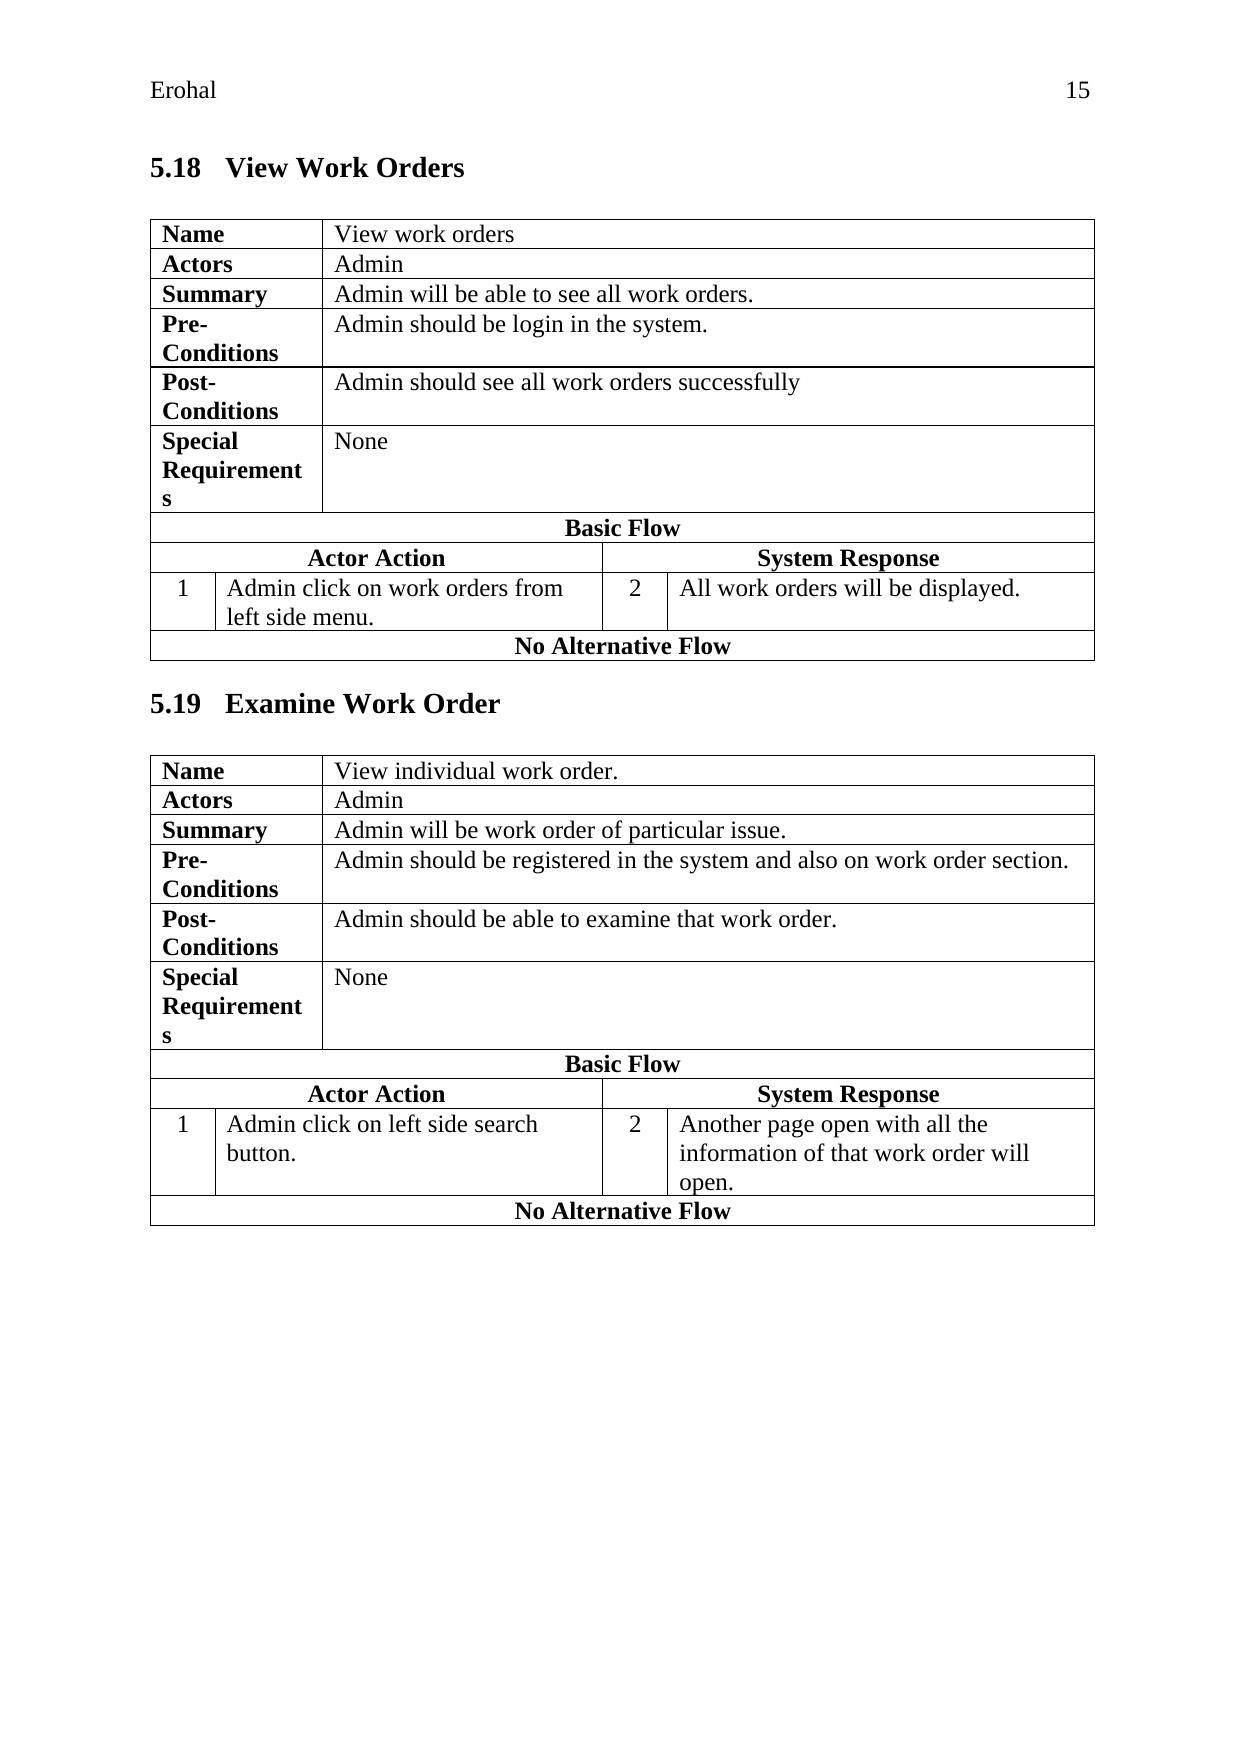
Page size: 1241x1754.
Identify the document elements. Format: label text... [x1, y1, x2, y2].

table_cell System Response [603, 1079, 1094, 1108]
table_cell Admin [323, 786, 1094, 814]
table_cell Post-Conditions [151, 368, 322, 425]
table_cell Admin should be login in the system. [323, 309, 1094, 366]
table_header Name [151, 756, 322, 784]
table_cell Actor Action [151, 1079, 602, 1108]
table_cell Actors [151, 249, 322, 278]
table_cell Admin click on work orders from left side menu. [216, 573, 602, 630]
table_header View individual work order. [323, 756, 1094, 784]
table_cell 2 [603, 573, 667, 630]
table_cell Actors [151, 786, 322, 814]
table_cell Admin [323, 249, 1094, 278]
table_cell No Alternative Flow [151, 1196, 1094, 1225]
table_cell Post-Conditions [151, 904, 322, 961]
table_cell None [323, 962, 1094, 1048]
table_cell Special Requirements [151, 962, 322, 1048]
subtitle View Work Orders [150, 150, 1090, 183]
table_cell 2 [603, 1109, 667, 1195]
table_header View work orders [323, 220, 1094, 248]
table_cell 1 [151, 1109, 215, 1195]
table_cell Basic Flow [151, 513, 1094, 542]
table_header Name [151, 220, 322, 248]
table_cell Admin will be able to see all work orders. [323, 279, 1094, 308]
subtitle Examine Work Order [150, 686, 1090, 720]
table_cell Actor Action [151, 543, 602, 572]
table_cell No Alternative Flow [151, 631, 1094, 660]
table_cell Pre-Conditions [151, 309, 322, 366]
table_cell Summary [151, 279, 322, 308]
table_cell Admin will be work order of particular issue. [323, 815, 1094, 844]
table_cell Admin click on left side search button. [216, 1109, 602, 1195]
table_cell Pre-Conditions [151, 845, 322, 903]
table_cell Summary [151, 815, 322, 844]
table_cell Admin should be able to examine that work order. [323, 904, 1094, 961]
table_cell Another page open with all the information of that work order will open. [668, 1109, 1094, 1195]
table_cell Admin should be registered in the system and also on work order section. [323, 845, 1094, 903]
table_cell None [323, 426, 1094, 512]
table_cell System Response [603, 543, 1094, 572]
table_cell Basic Flow [151, 1050, 1094, 1078]
table_cell 1 [151, 573, 215, 630]
table_cell All work orders will be displayed. [668, 573, 1094, 630]
table_cell Admin should see all work orders successfully [323, 368, 1094, 425]
table_cell Special Requirements [151, 426, 322, 512]
